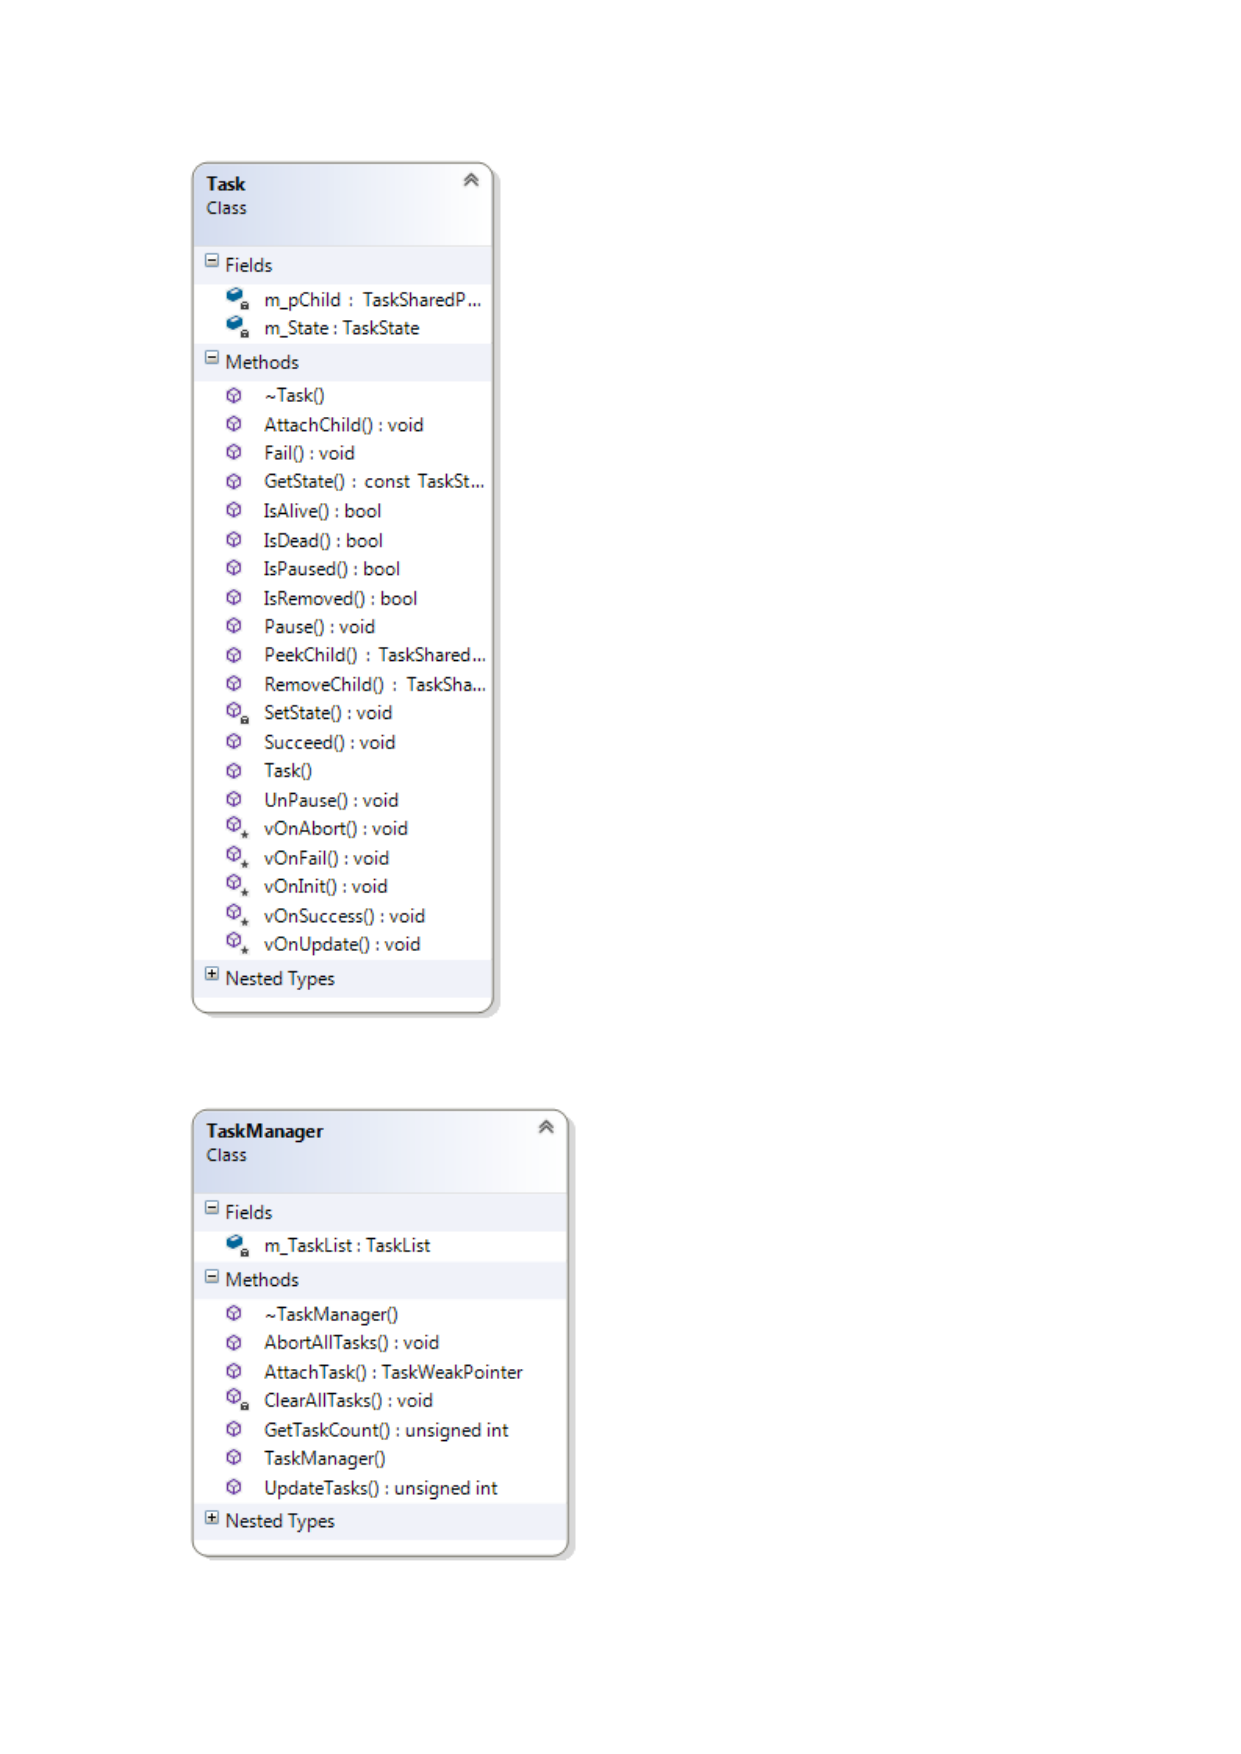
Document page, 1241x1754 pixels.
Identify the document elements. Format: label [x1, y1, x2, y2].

picture [177, 1094, 582, 1570]
picture [177, 147, 507, 1026]
